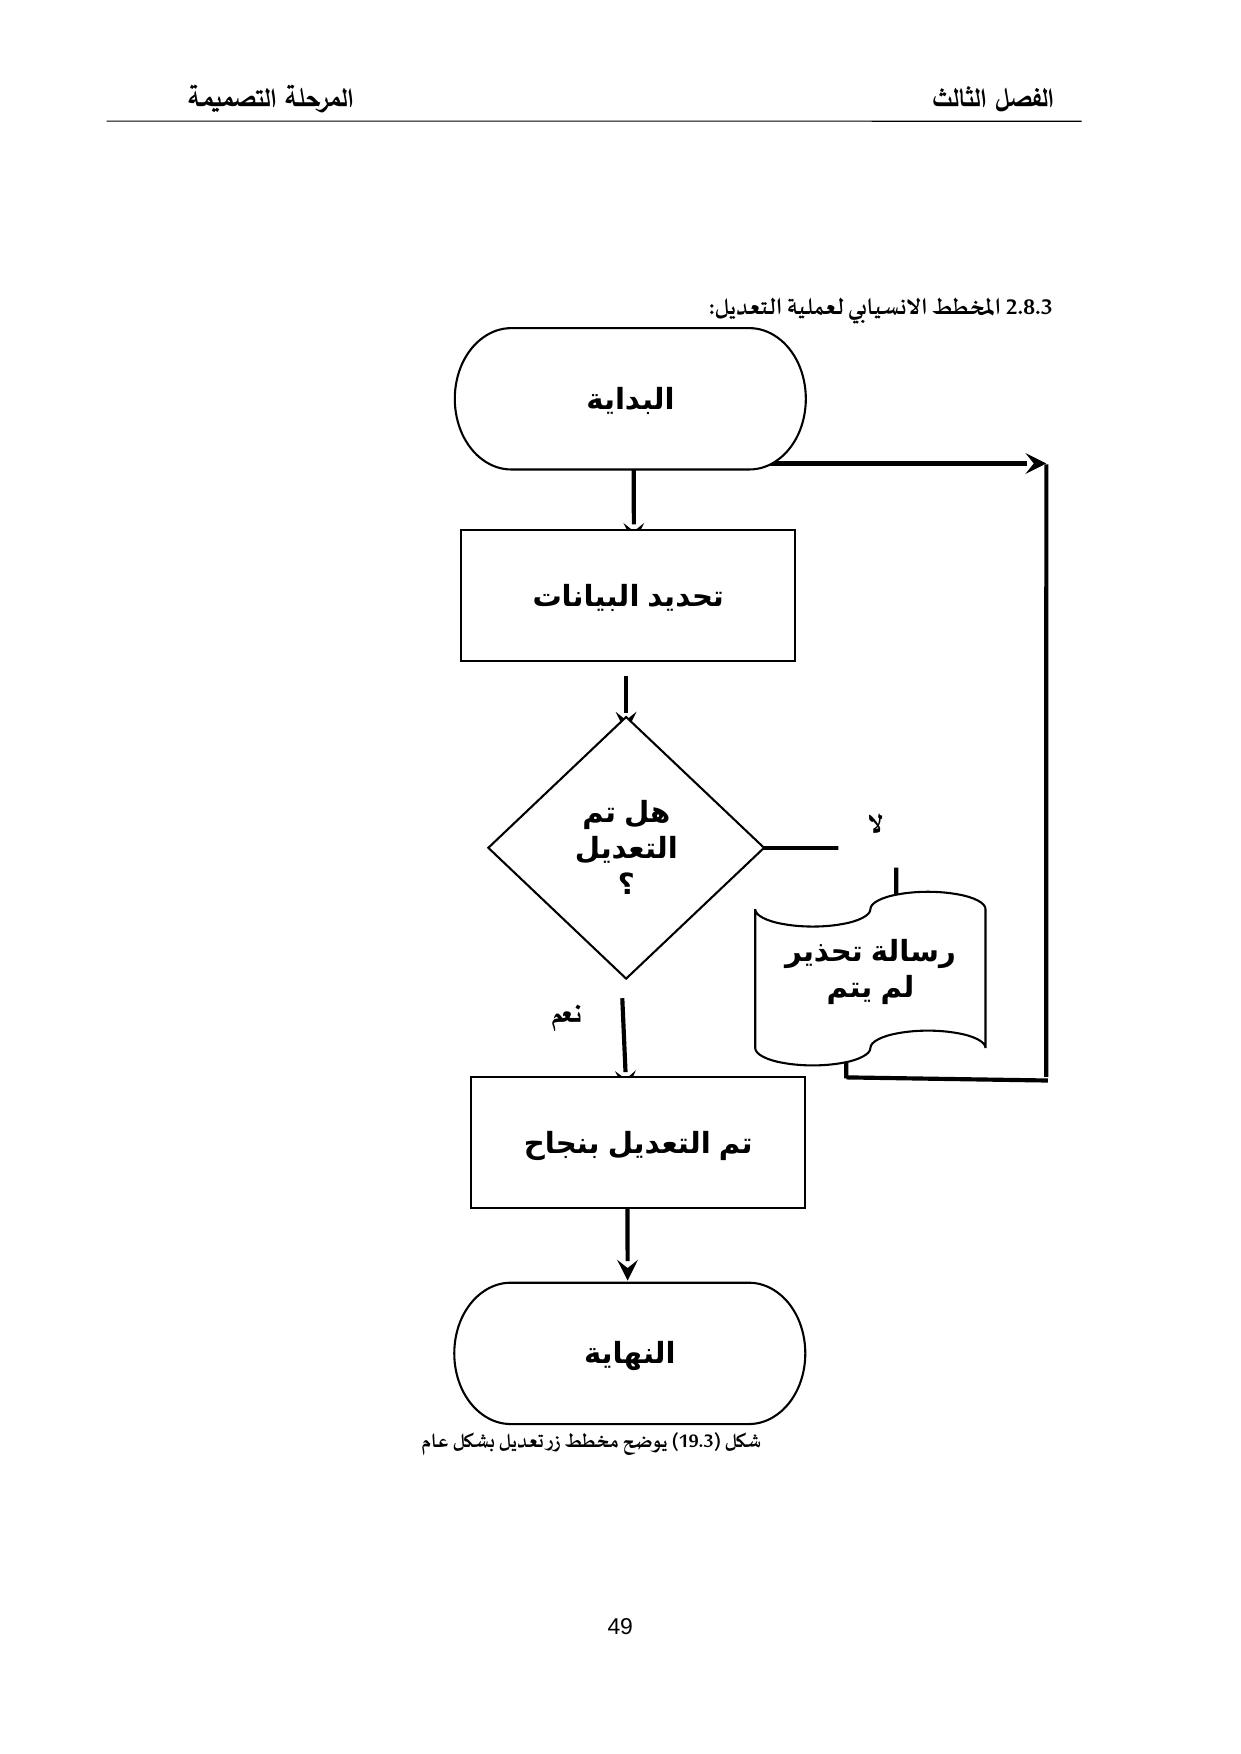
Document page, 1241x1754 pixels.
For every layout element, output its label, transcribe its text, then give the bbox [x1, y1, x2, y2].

text شكل (19.3) يوضح مخطط زر تعديل بشكل عام [187, 1426, 995, 1461]
text 2.8.3 المخطط الانسيابي لعملية التعديل: [187, 288, 1053, 329]
